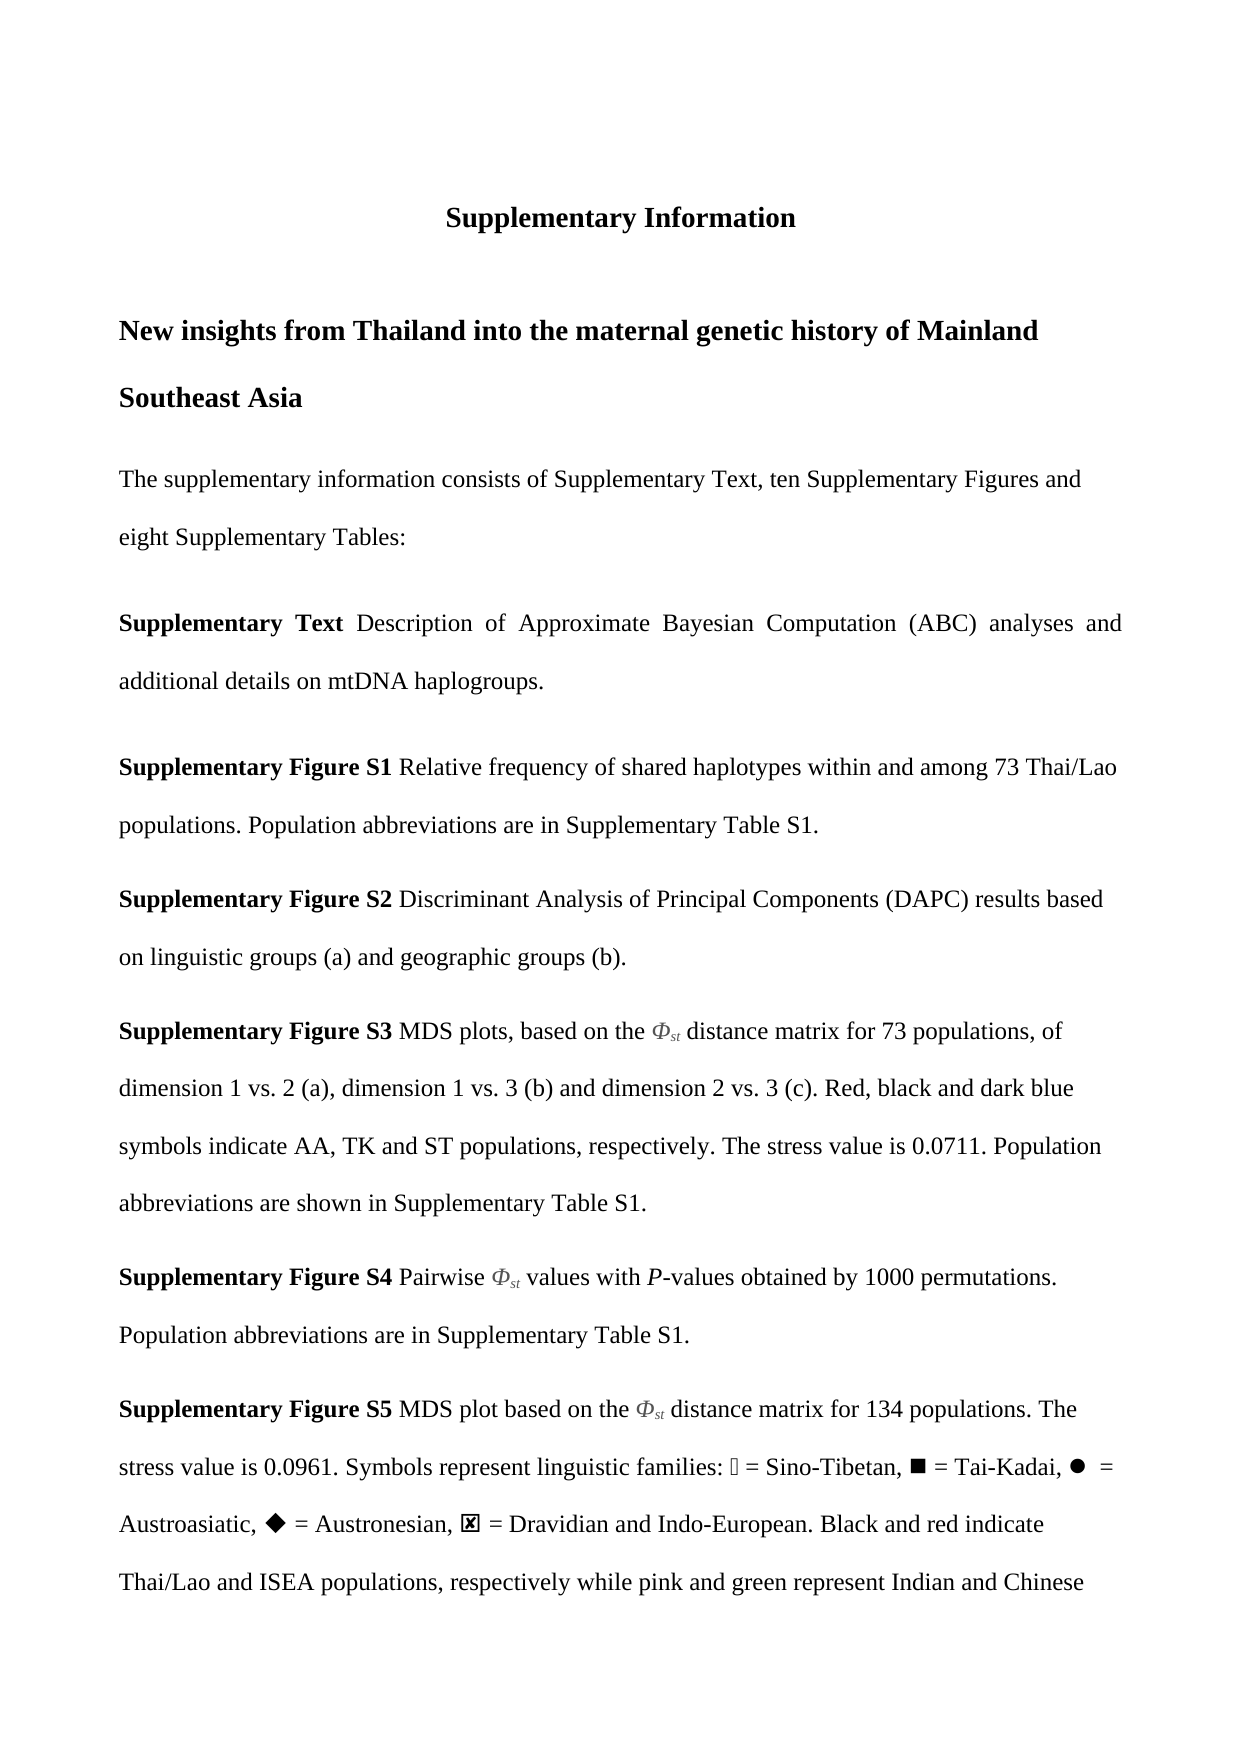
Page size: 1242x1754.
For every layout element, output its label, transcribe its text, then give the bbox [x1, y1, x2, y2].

text Supplementary Text Description of Approximate Bayesian Computation (ABC) analyses and additional details on mtDNA haplogroups. [119, 608, 1123, 694]
text Supplementary Figure S4 Pairwise Φst values with P-values obtained by 1000 permutations. Population abbreviations are in Supplementary Table S1. [119, 1262, 1123, 1349]
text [119, 1394, 1123, 1595]
text The supplementary information consists of Supplementary Text, ten Supplementary Figures and eight Supplementary Tables: [119, 464, 1123, 550]
text Supplementary Figure S2 Discriminant Analysis of Principal Components (DAPC) results based on linguistic groups (a) and geographic groups (b). [119, 884, 1123, 970]
text Supplementary Figure S1 Relative frequency of shared haplotypes within and among 73 Thai/Lao populations. Population abbreviations are in Supplementary Table S1. [119, 752, 1123, 839]
text Supplementary Information [119, 200, 1123, 233]
text Supplementary Figure S3 MDS plots, based on the Φst distance matrix for 73 populations, of dimension 1 vs. 2 (a), dimension 1 vs. 3 (b) and dimension 2 vs. 3 (c). Red, black and dark blue symbols indicate AA, TK and ST populations, respectively. The stress value is 0.0711. Population abbreviations are shown in Supplementary Table S1. [119, 1016, 1123, 1217]
text New insights from Thailand into the maternal genetic history of Mainland Southeast Asia [119, 313, 1123, 414]
